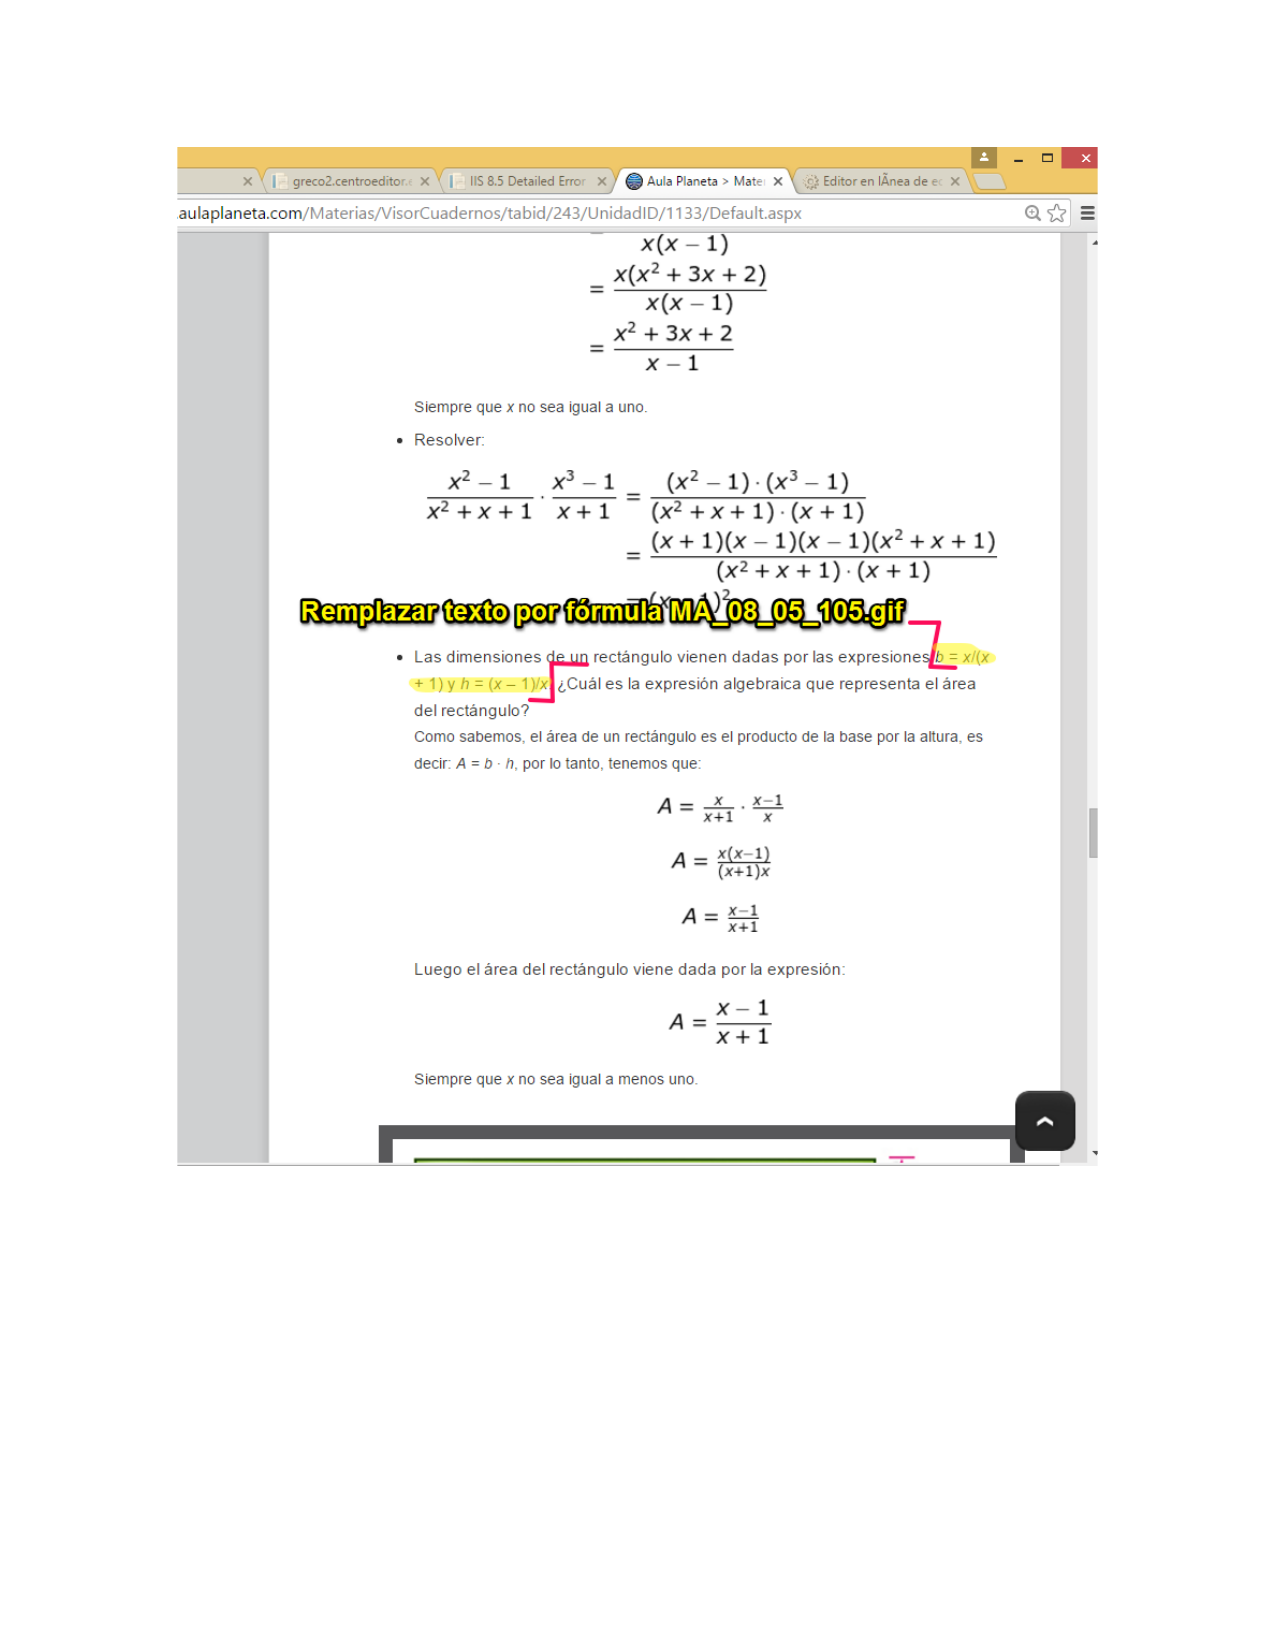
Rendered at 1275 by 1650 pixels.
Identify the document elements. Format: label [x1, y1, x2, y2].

picture [177, 147, 1098, 1166]
